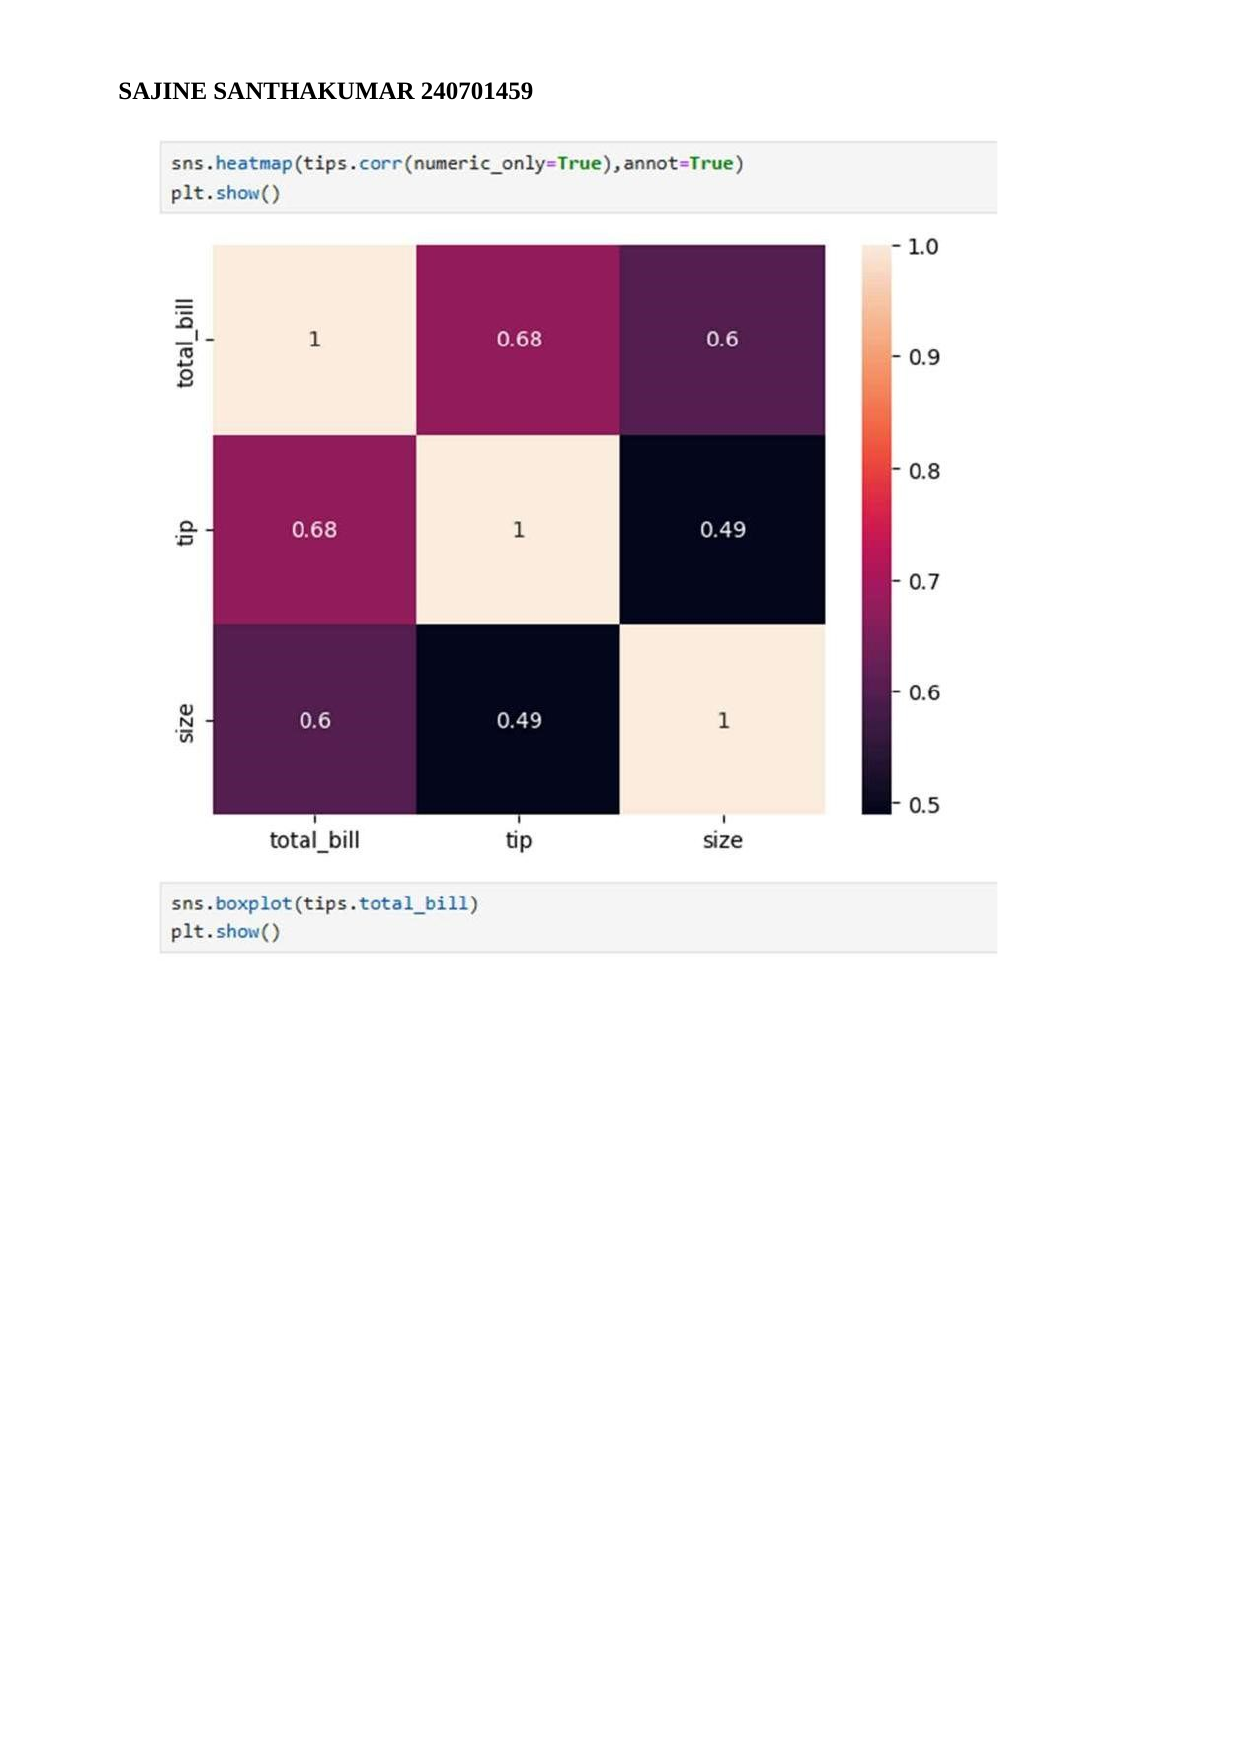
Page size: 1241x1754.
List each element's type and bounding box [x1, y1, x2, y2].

picture [149, 137, 998, 967]
